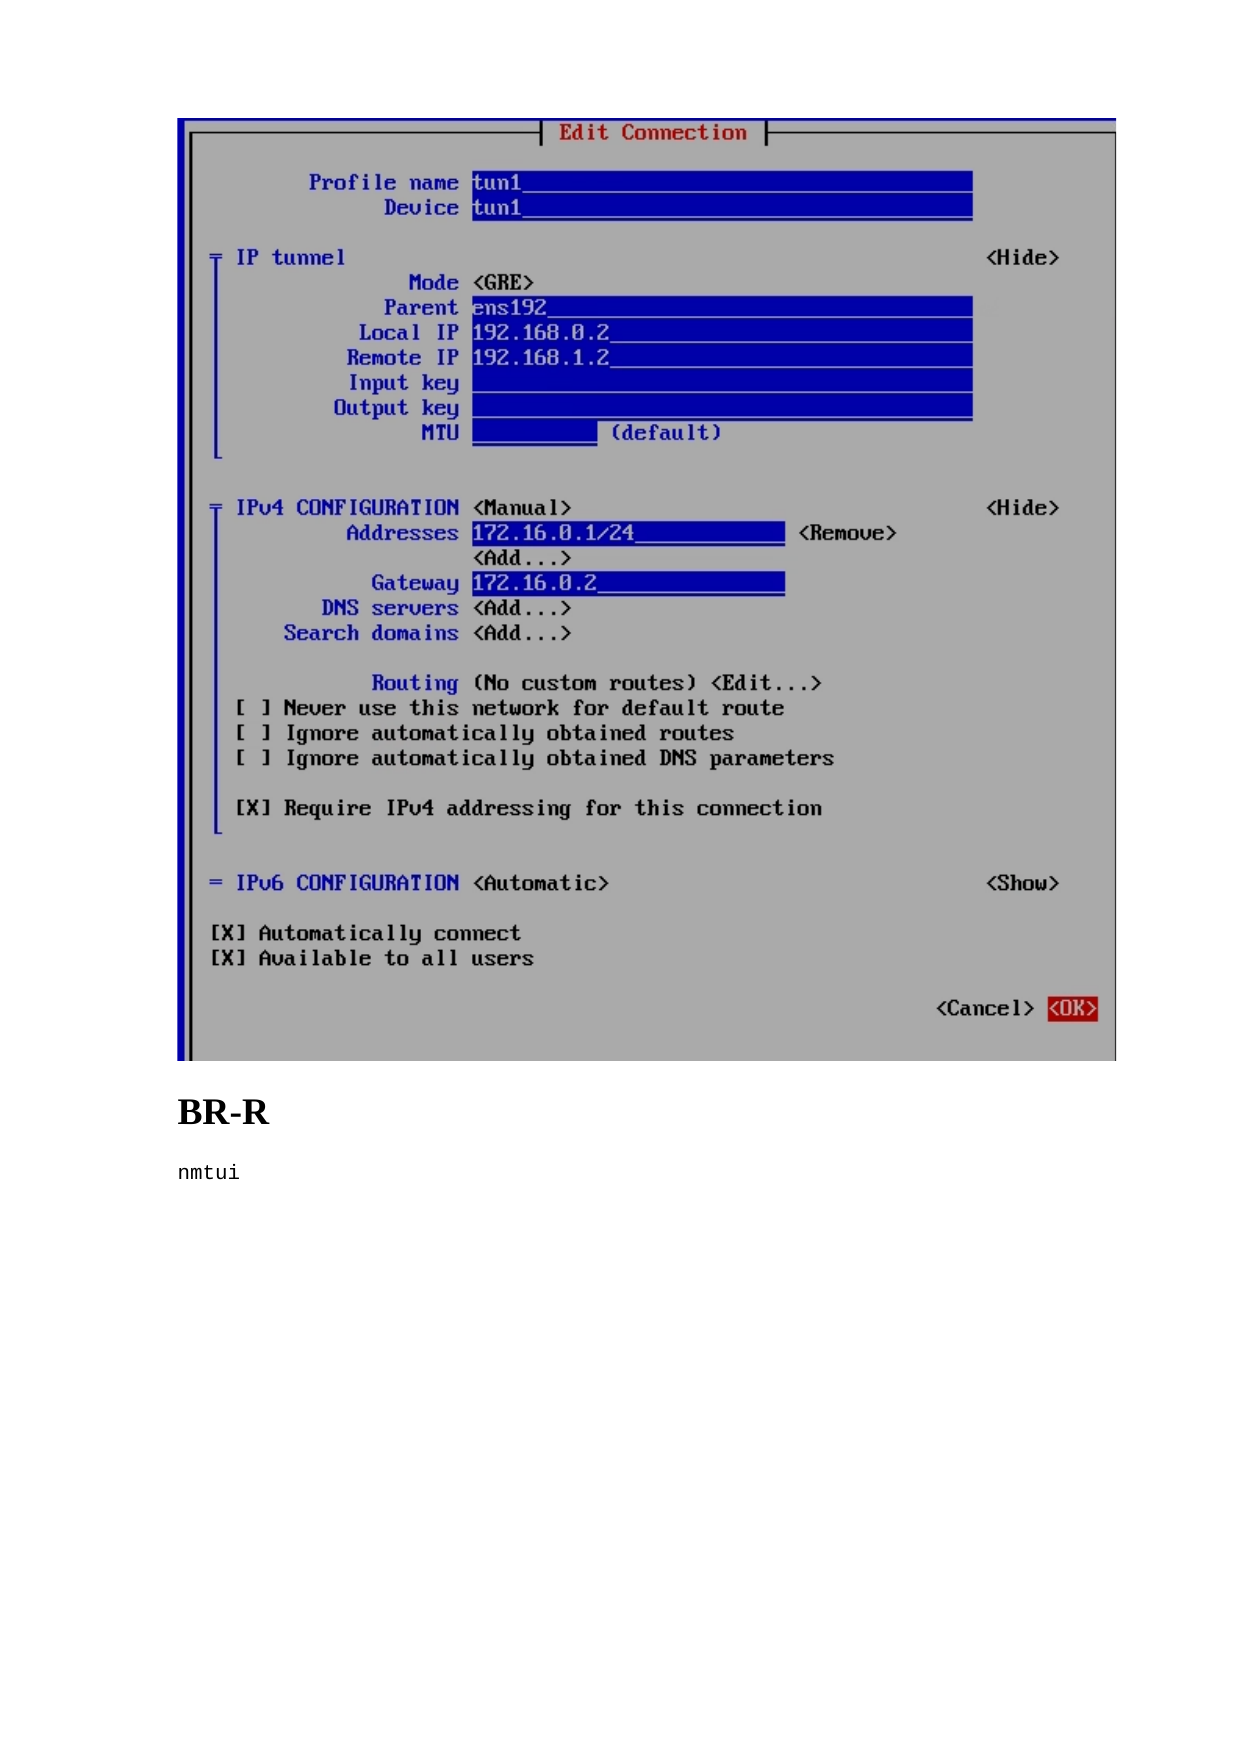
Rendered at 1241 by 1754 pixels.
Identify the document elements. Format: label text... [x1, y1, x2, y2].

text nmtui [177, 1162, 1152, 1185]
text BR-R [177, 1089, 1152, 1133]
picture [177, 118, 1117, 1061]
